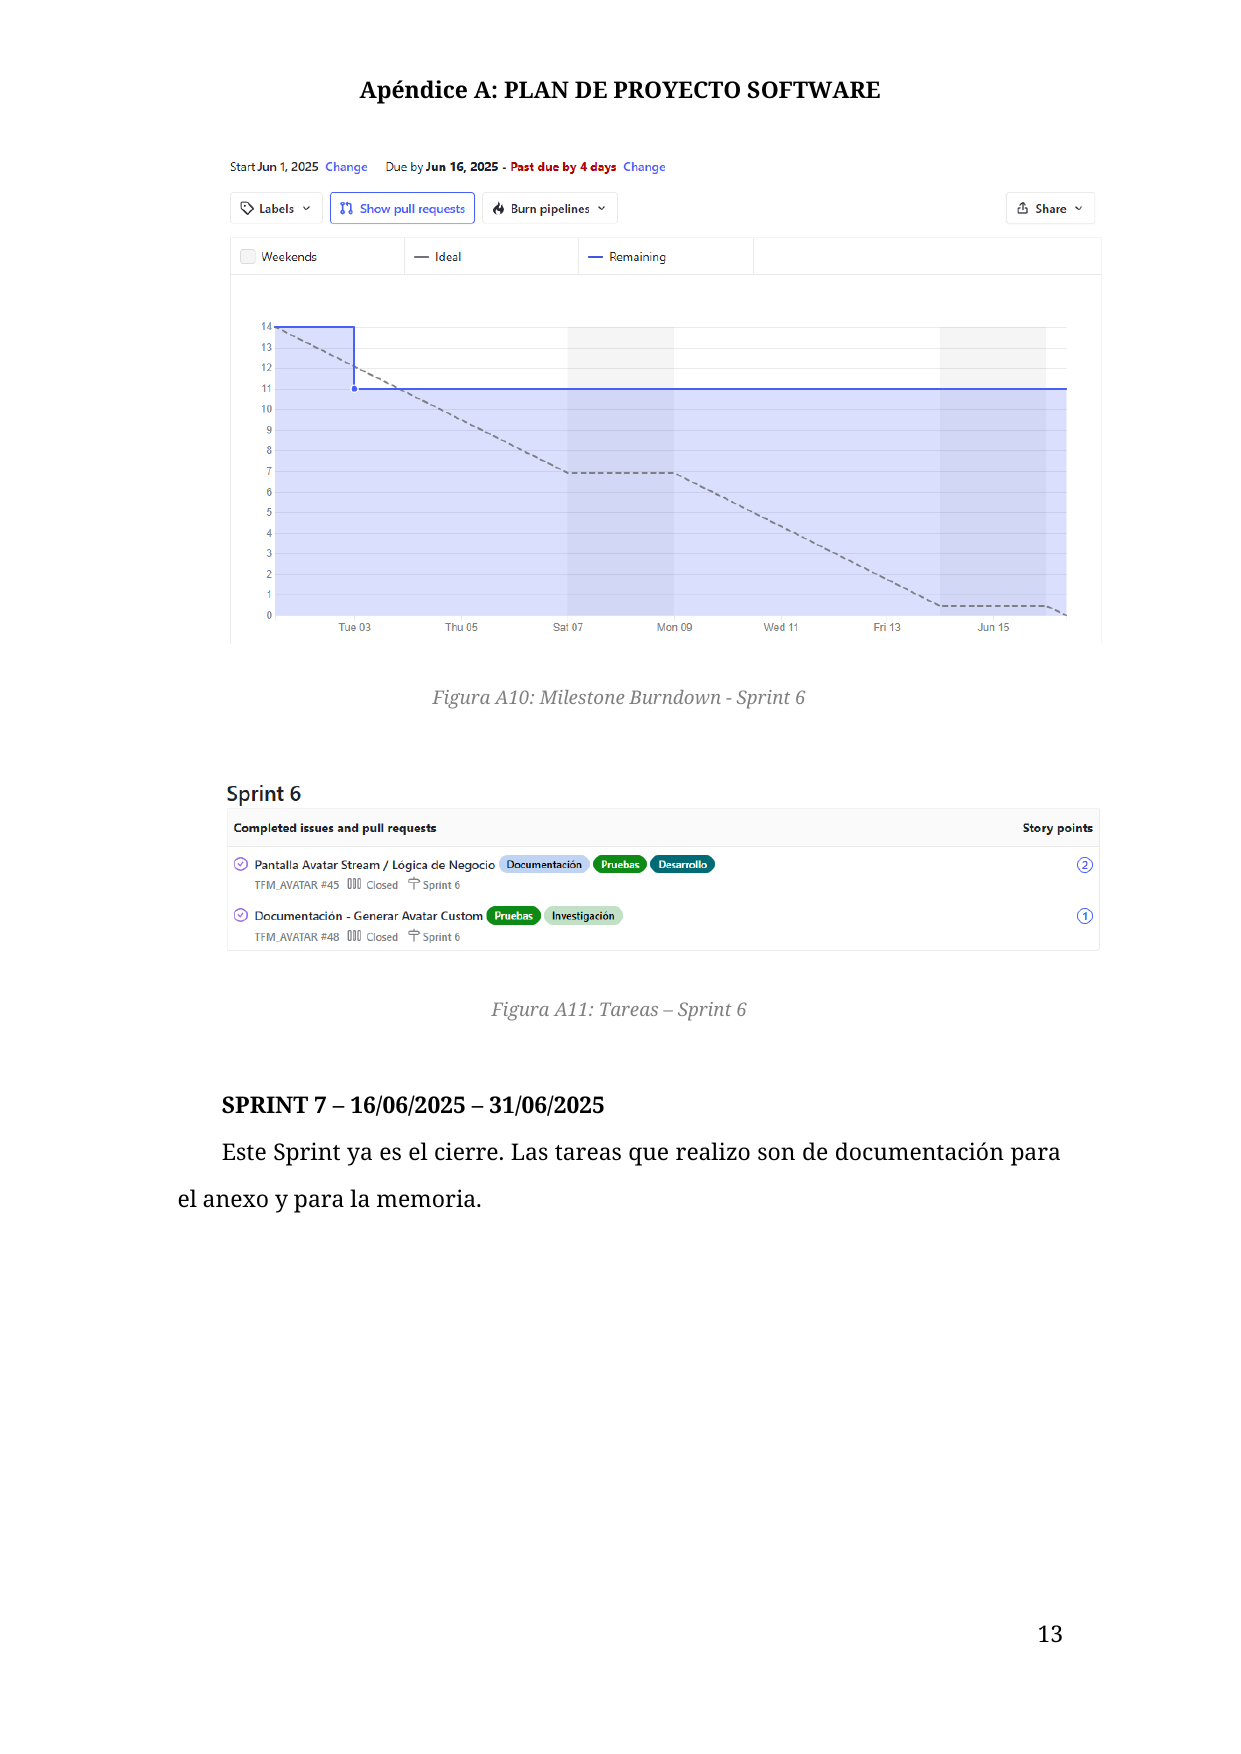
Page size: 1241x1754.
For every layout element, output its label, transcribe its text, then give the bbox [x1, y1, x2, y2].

picture [221, 773, 1108, 956]
picture [221, 147, 1108, 644]
text Figura A10: Milestone Burndown - Sprint 6 [177, 684, 1063, 709]
list Este Sprint ya es el cierre. Las tareas que realizo son de documentación para el anexo y para la memoria. [177, 1136, 1063, 1214]
text Figura A11: Tareas – Sprint 6 [177, 996, 1063, 1022]
list SPRINT 7 – 16/06/2025 – 31/06/2025 [177, 1089, 1063, 1120]
